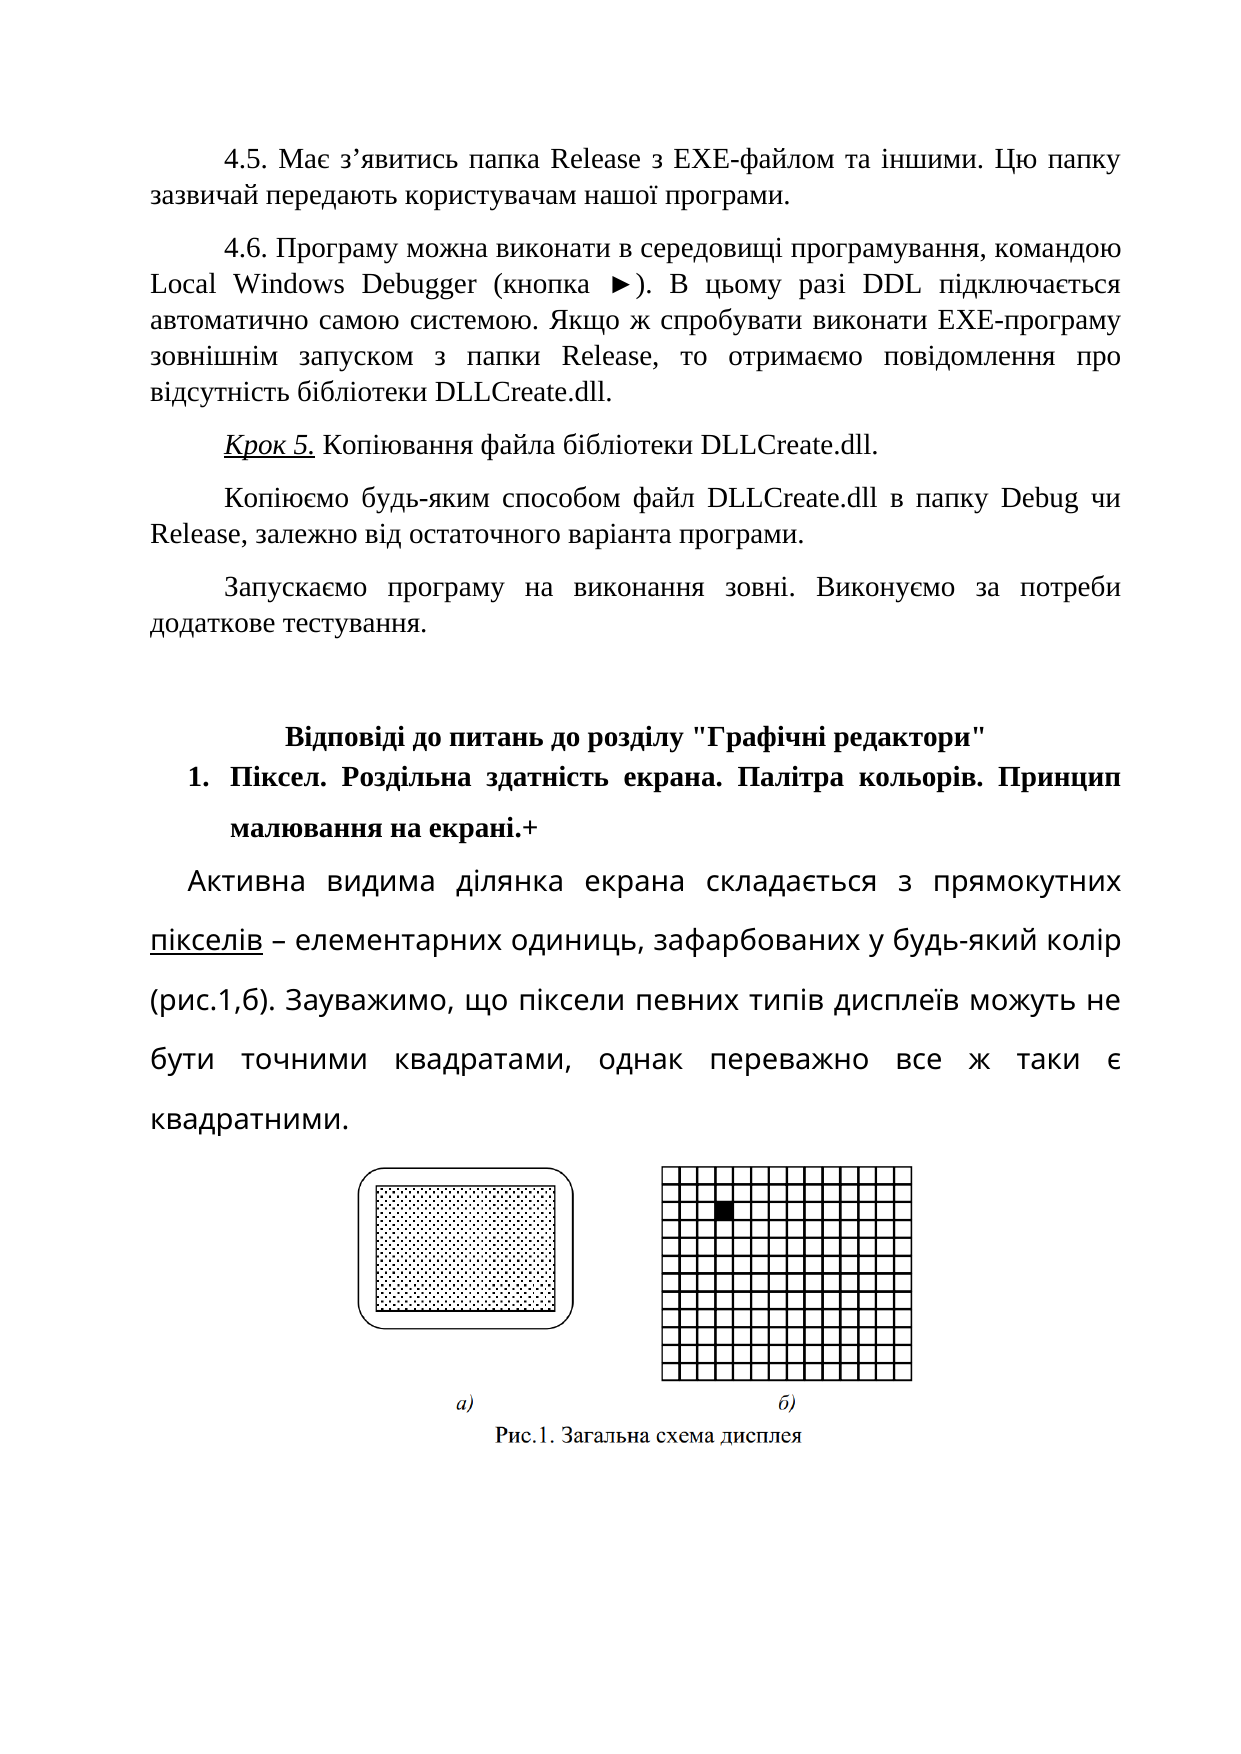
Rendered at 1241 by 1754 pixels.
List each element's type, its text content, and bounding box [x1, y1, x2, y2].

picture [307, 1157, 965, 1452]
text Запускаємо програму на виконання зовні. Виконуємо за потреби додаткове тестування. [150, 569, 1122, 639]
text Активна видима ділянка екрана складається з прямокутних пікселів – елементарних одиниць, зафарбованих у будь-який колір (рис.1,б). Зауважимо, що піксели певних типів дисплеїв можуть не бути точними квадратами, однак переважно все ж таки є квадратними. [150, 860, 1122, 1138]
subtitle Піксел. Роздільна здатність екрана. Палітра кольорів. Принцип малювання на екрані.+ [187, 759, 1122, 843]
text Копіюємо будь-яким способом файл DLLCreate.dll в папку Debug чи Release, залежно від остаточного варіанта програми. [150, 480, 1122, 550]
text 4.5. Має з’явитись папка Release з EXE-файлом та іншими. Цю папку зазвичай передають користувачам нашої програми. [150, 141, 1122, 211]
text Крок 5. Копіювання файла бібліотеки DLLCreate.dll. [150, 427, 1122, 461]
text 4.6. Програму можна виконати в середовищі програмування, командою Local Windows Debugger (кнопка ►). В цьому разі DDL підключається автоматично самою системою. Якщо ж спробувати виконати EXE-програму зовнішнім запуском з папки Release, то отримаємо повідомлення про відсутність бібліотеки DLLCreate.dll. [150, 230, 1122, 408]
subtitle Відповіді до питань до розділу "Графічні редактори" [150, 719, 1122, 753]
